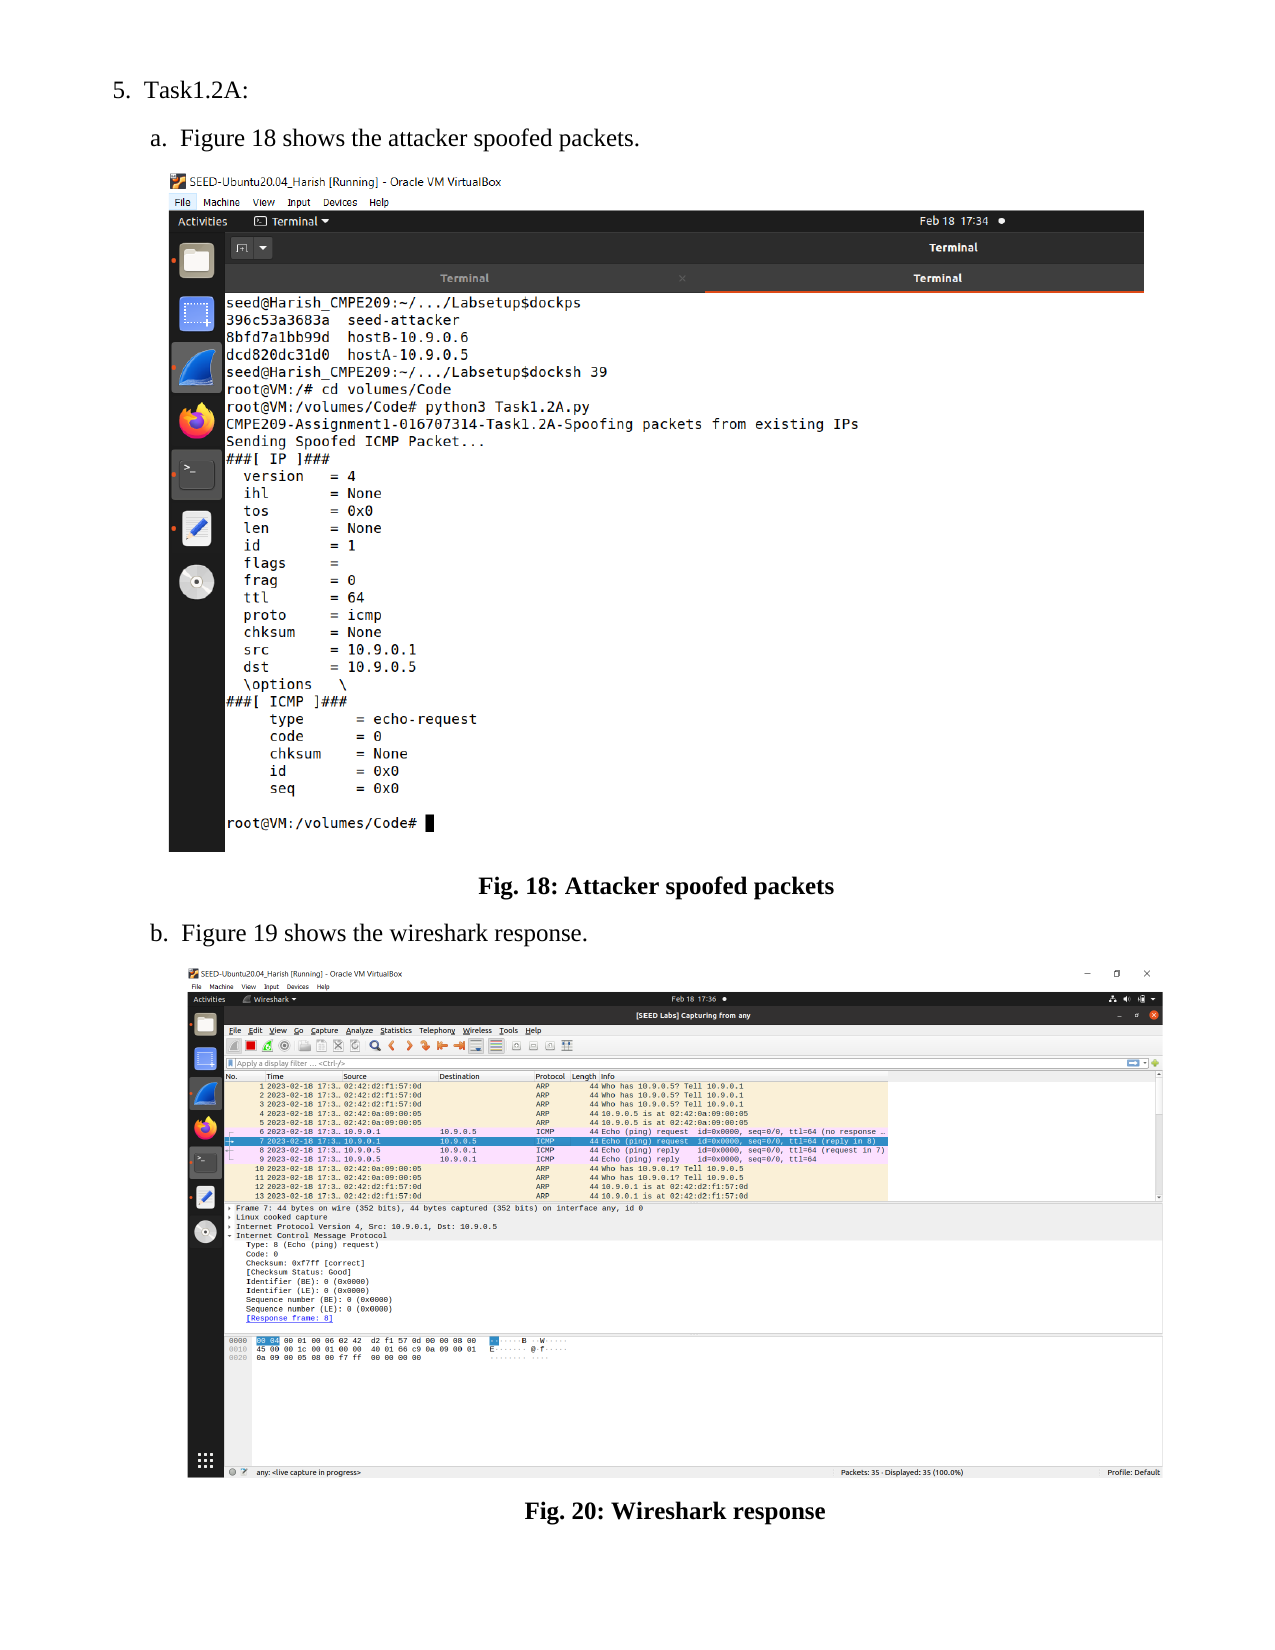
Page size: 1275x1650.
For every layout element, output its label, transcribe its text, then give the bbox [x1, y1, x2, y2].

text Fig. 20: Wireshark response [112, 1496, 1200, 1525]
text 5. Task1.2A: [112, 75, 1200, 104]
text b. Figure 19 shows the wireshark response. [112, 918, 1200, 947]
picture [168, 170, 1144, 852]
picture [187, 966, 1163, 1478]
text Fig. 18: Attacker spoofed packets [112, 871, 1200, 899]
text a. Figure 18 shows the attacker spoofed packets. [112, 123, 1200, 151]
